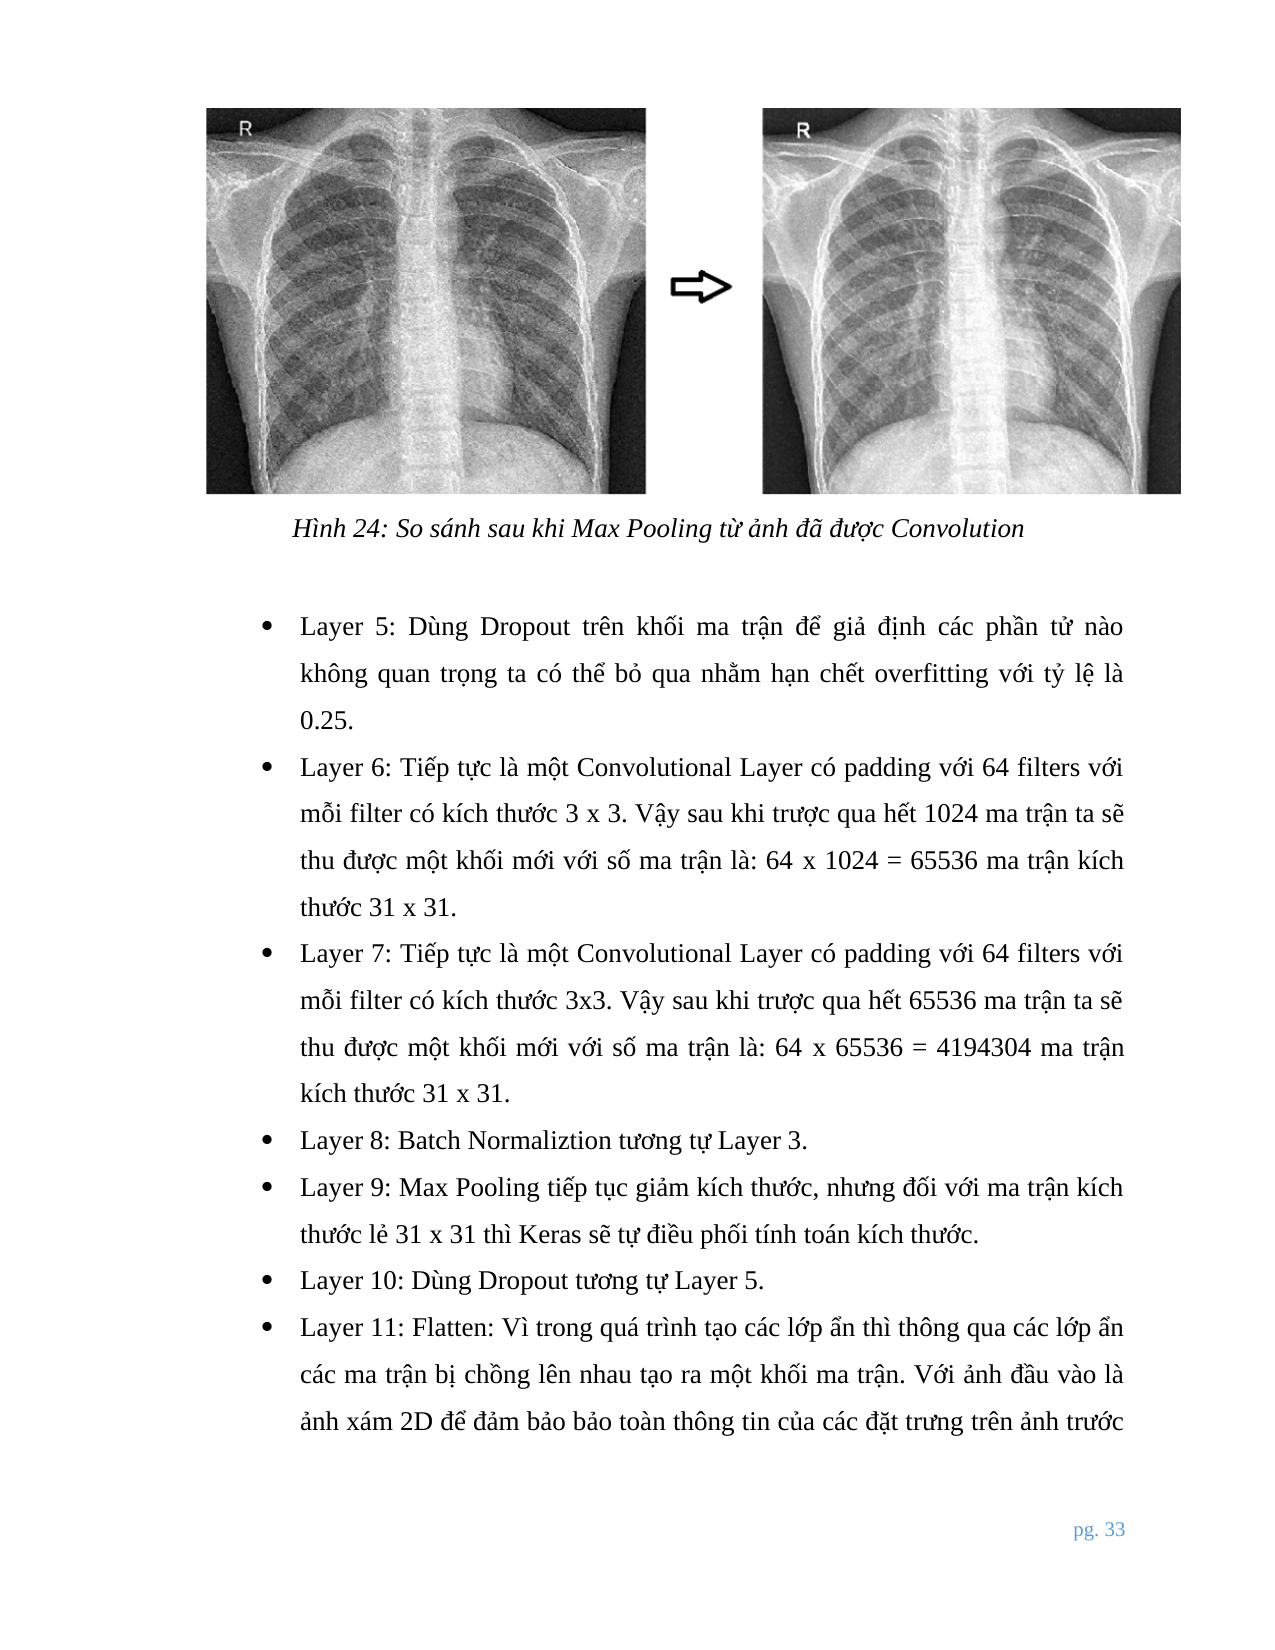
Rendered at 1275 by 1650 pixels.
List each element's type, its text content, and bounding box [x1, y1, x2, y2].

list Layer 6: Tiếp tực là một Convolutional Layer có padding với 64 filters với mỗi filter có kích thước 3 x 3. Vậy sau khi trược qua hết 1024 ma trận ta sẽ thu được một khối mới với số ma trận là: 64 x 1024 = 65536 ma trận kích thước 31 x 31. [262, 751, 1125, 922]
text Hình 24: So sánh sau khi Max Pooling từ ảnh đã được Convolution [194, 512, 1125, 543]
list Layer 5: Dùng Dropout trên khối ma trận để giả định các phần tử nào không quan trọng ta có thể bỏ qua nhằm hạn chết overfitting với tỷ lệ là 0.25. [262, 611, 1125, 735]
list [262, 1311, 1125, 1436]
list Layer 10: Dùng Dropout tương tự Layer 5. [262, 1264, 1125, 1296]
picture [206, 108, 1182, 496]
list Layer 8: Batch Normaliztion tương tự Layer 3. [262, 1124, 1125, 1155]
list Layer 7: Tiếp tực là một Convolutional Layer có padding với 64 filters với mỗi filter có kích thước 3x3. Vậy sau khi trược qua hết 65536 ma trận ta sẽ thu được một khối mới với số ma trận là: 64 x 65536 = 4194304 ma trận kích thước 31 x 31. [262, 937, 1125, 1109]
list Layer 9: Max Pooling tiếp tục giảm kích thước, nhưng đối với ma trận kích thước lẻ 31 x 31 thì Keras sẽ tự điều phối tính toán kích thước. [262, 1171, 1125, 1249]
